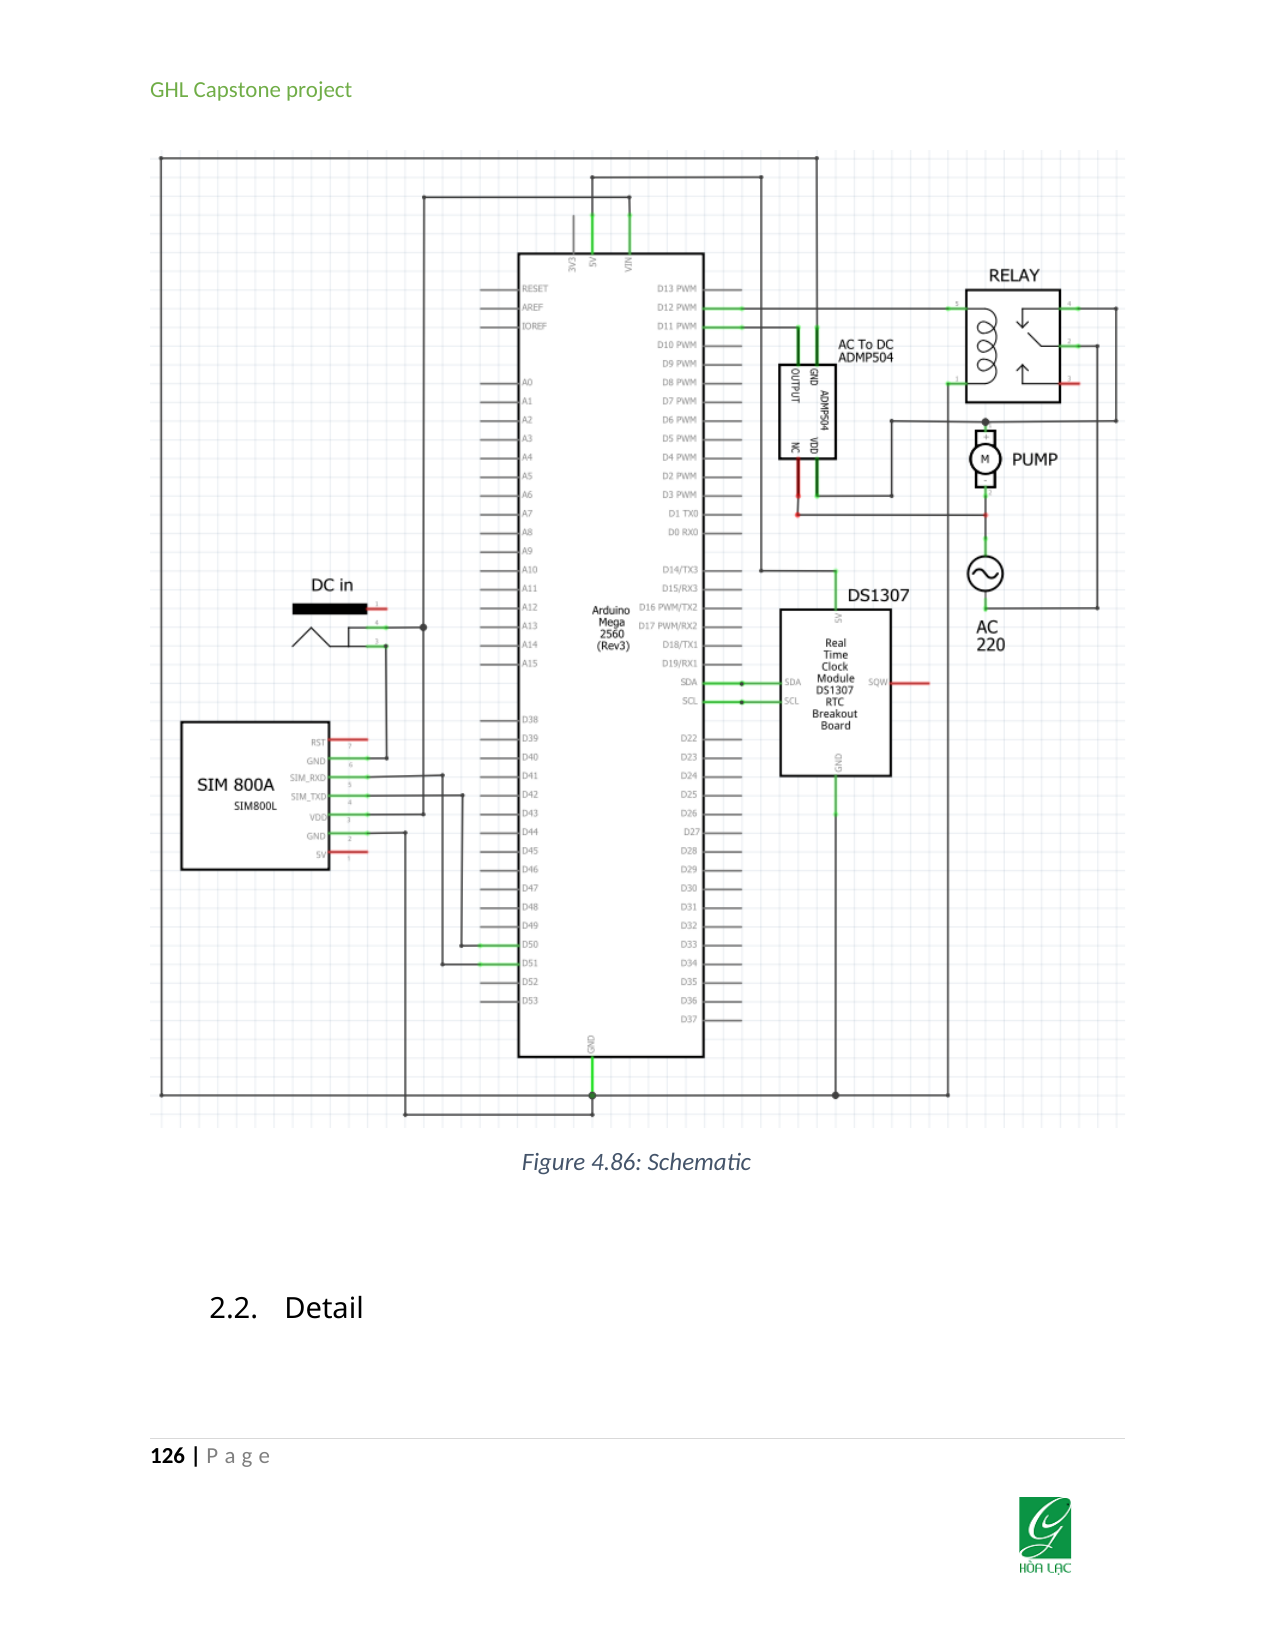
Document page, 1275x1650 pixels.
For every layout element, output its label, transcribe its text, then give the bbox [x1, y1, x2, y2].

picture [1019, 1497, 1072, 1575]
picture [150, 150, 1125, 1128]
subtitle Detail [209, 1300, 1125, 1323]
